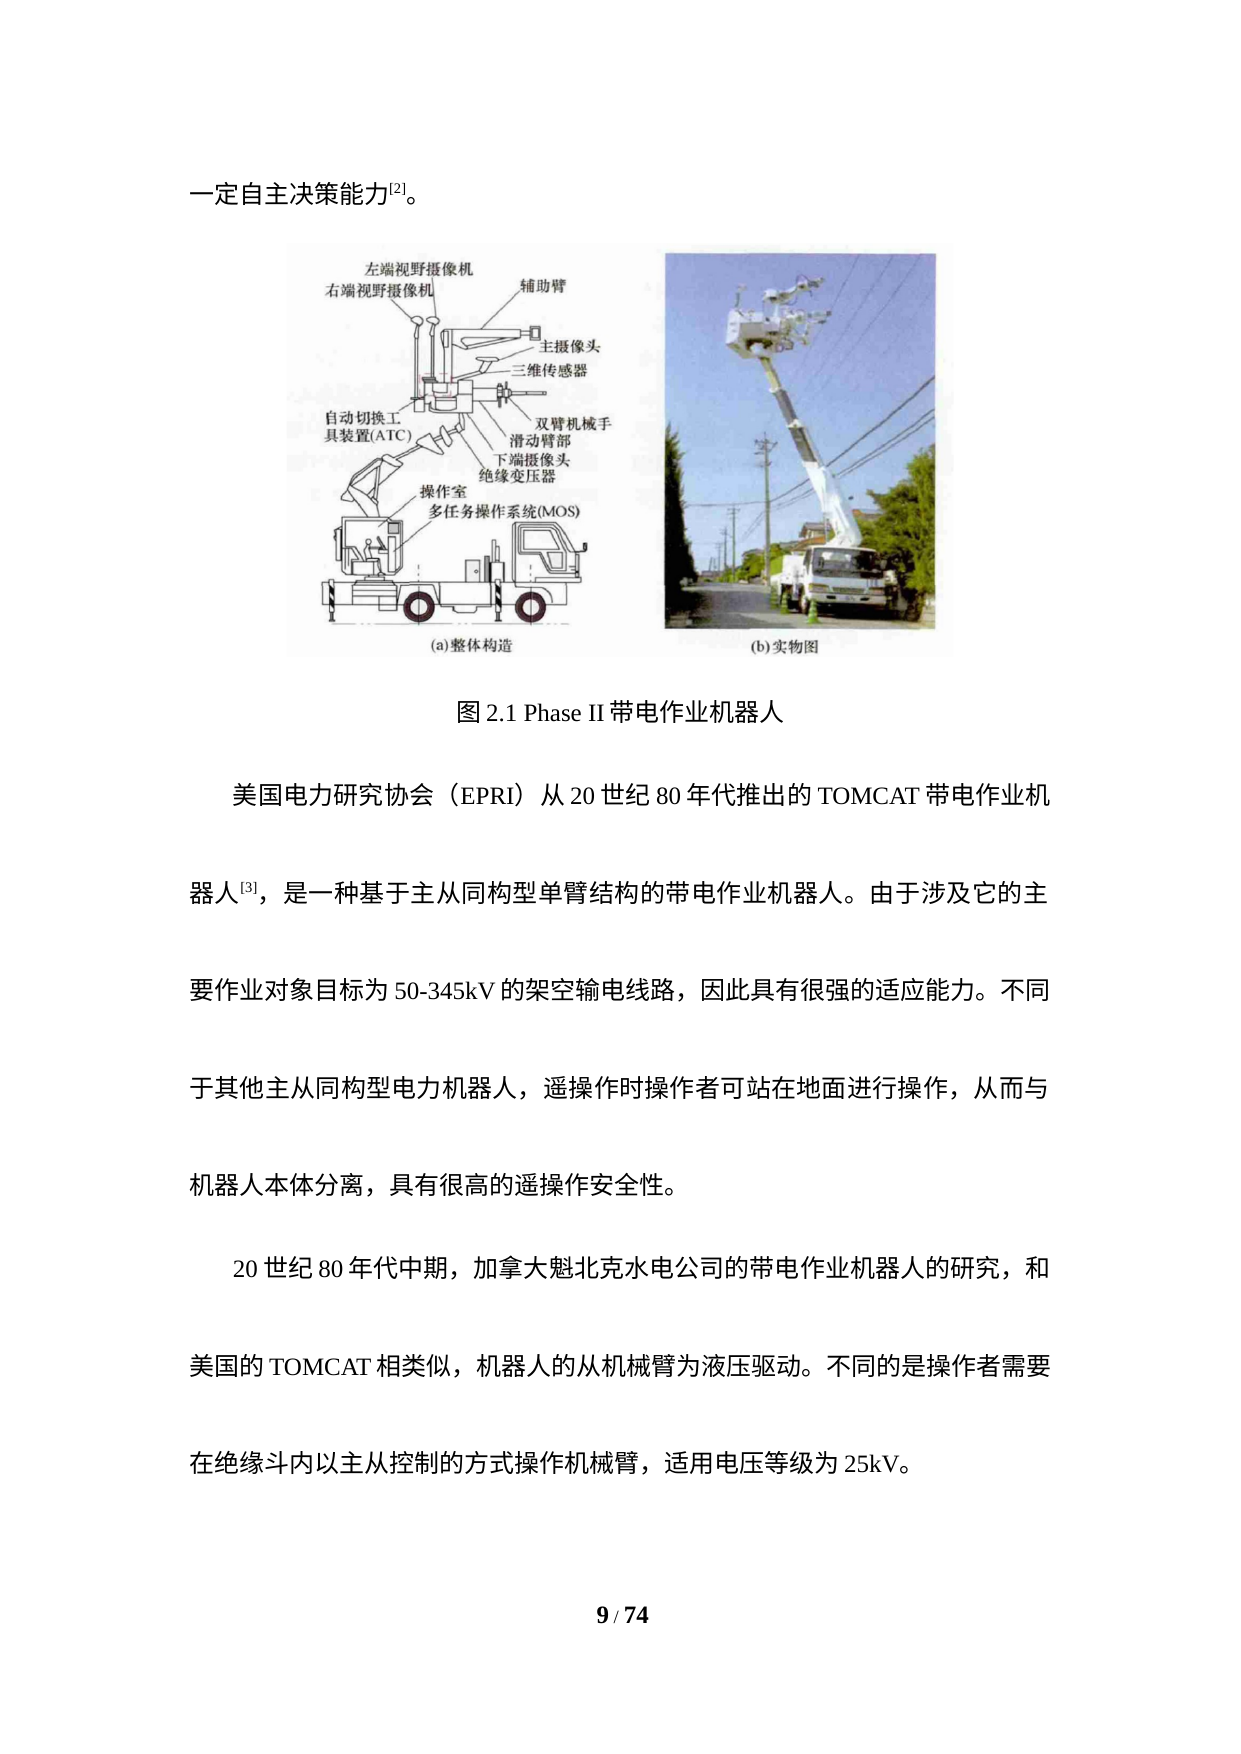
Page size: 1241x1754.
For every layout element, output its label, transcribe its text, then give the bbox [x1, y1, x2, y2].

text 图2.1 Phase II带电作业机器人 [189, 678, 1051, 743]
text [189, 160, 1051, 225]
picture [286, 243, 954, 657]
text 美国电力研究协会（EPRI）从20世纪80年代推出的TOMCAT带电作业机器人[3]，是一种基于主从同构型单臂结构的带电作业机器人。由于涉及它的主要作业对象目标为50-345kV的架空输电线路，因此具有很强的适应能力。不同于其他主从同构型电力机器人，遥操作时操作者可站在地面进行操作，从而与机器人本体分离，具有很高的遥操作安全性。 [189, 761, 1051, 1216]
text 20世纪80年代中期，加拿大魁北克水电公司的带电作业机器人的研究，和美国的TOMCAT相类似，机器人的从机械臂为液压驱动。不同的是操作者需要在绝缘斗内以主从控制的方式操作机械臂，适用电压等级为25kV。 [189, 1234, 1051, 1494]
